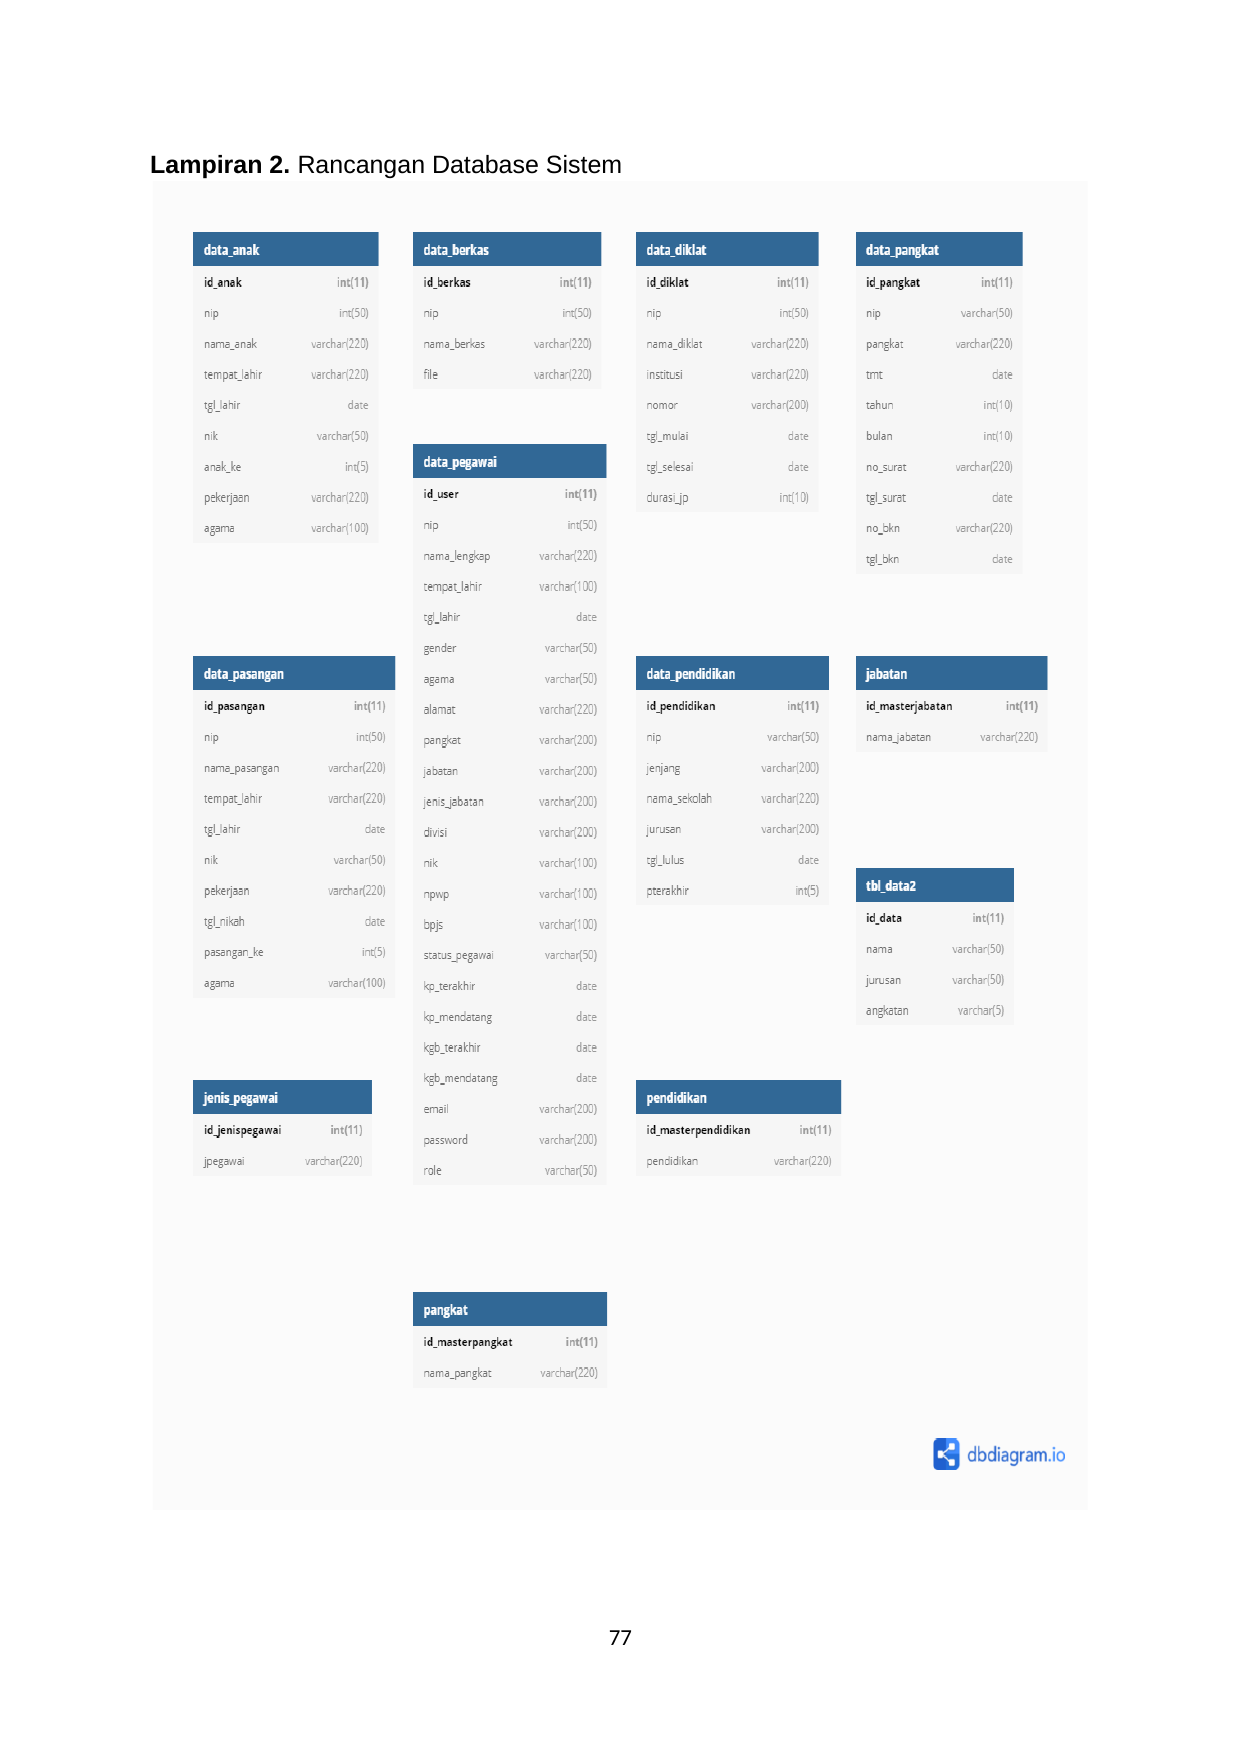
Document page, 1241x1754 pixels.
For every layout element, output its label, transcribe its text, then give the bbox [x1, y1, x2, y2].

picture [152, 181, 1088, 1510]
subtitle Lampiran 2. Rancangan Database Sistem [150, 150, 1090, 179]
